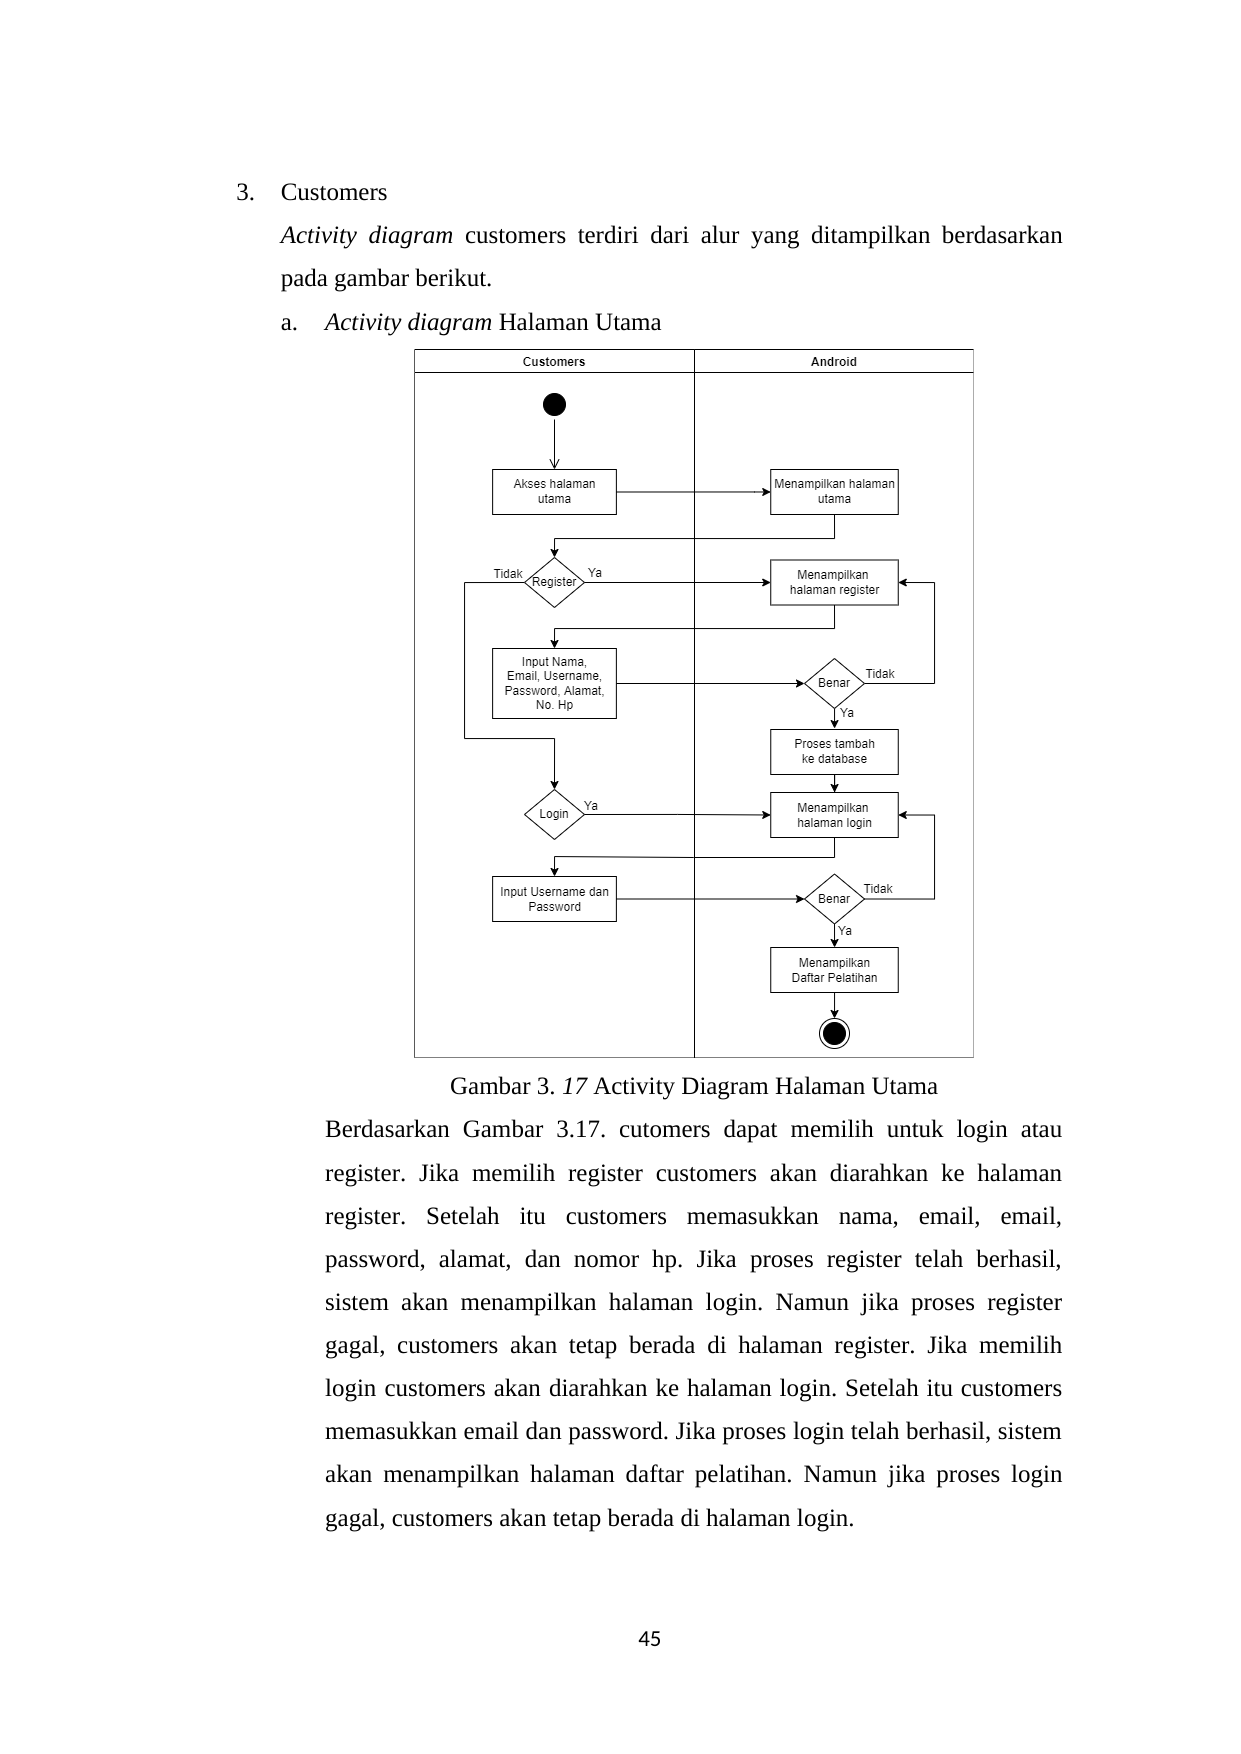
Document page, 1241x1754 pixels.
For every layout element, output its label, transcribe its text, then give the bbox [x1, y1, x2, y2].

list Activity diagram Halaman Utama [281, 307, 1063, 335]
list Activity diagram customers terdiri dari alur yang ditampilkan berdasarkan pada gambar berikut. [281, 220, 1063, 292]
list Customers [236, 177, 1063, 206]
list Gambar 3. 17 Activity Diagram Halaman Utama [325, 1071, 1063, 1100]
list Berdasarkan Gambar 3.17. cutomers dapat memilih untuk login atau register. Jika memilih register customers akan diarahkan ke halaman register. Setelah itu customers memasukkan nama, email, email, password, alamat, dan nomor hp. Jika proses register telah berhasil, sistem akan menampilkan halaman login. Namun jika proses register gagal, customers akan tetap berada di halaman register. Jika memilih login customers akan diarahkan ke halaman login. Setelah itu customers memasukkan email dan password. Jika proses login telah berhasil, sistem akan menampilkan halaman daftar pelatihan. Namun jika proses login gagal, customers akan tetap berada di halaman login. [325, 1114, 1063, 1531]
picture [414, 349, 974, 1058]
